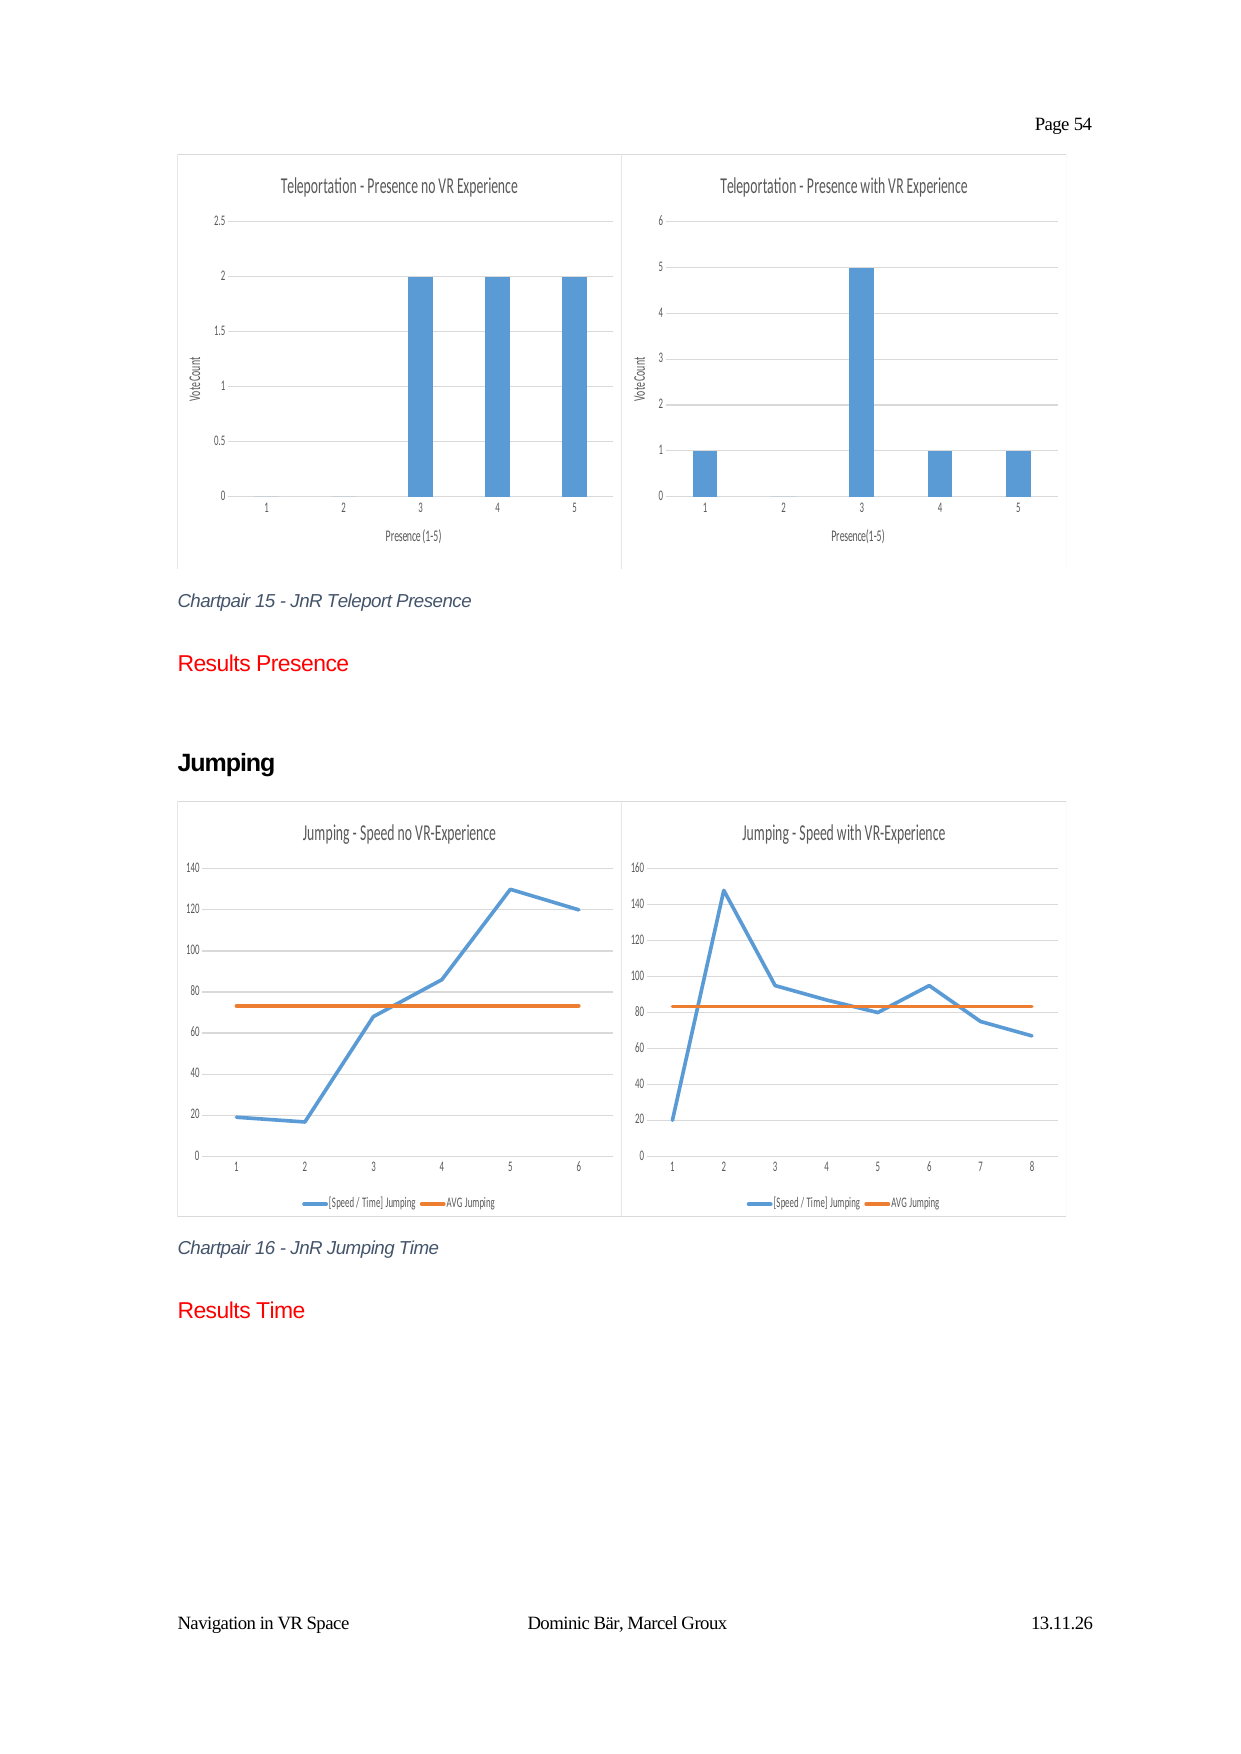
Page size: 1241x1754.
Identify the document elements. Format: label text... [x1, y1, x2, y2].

text Chartpair 16 - JnR Jumping Time [177, 1237, 1092, 1258]
text Chartpair 15 - JnR Teleport Presence [177, 590, 1092, 611]
text Results Time [177, 1295, 1092, 1324]
subtitle Jumping [177, 748, 1092, 777]
text Results Presence [177, 648, 1092, 677]
